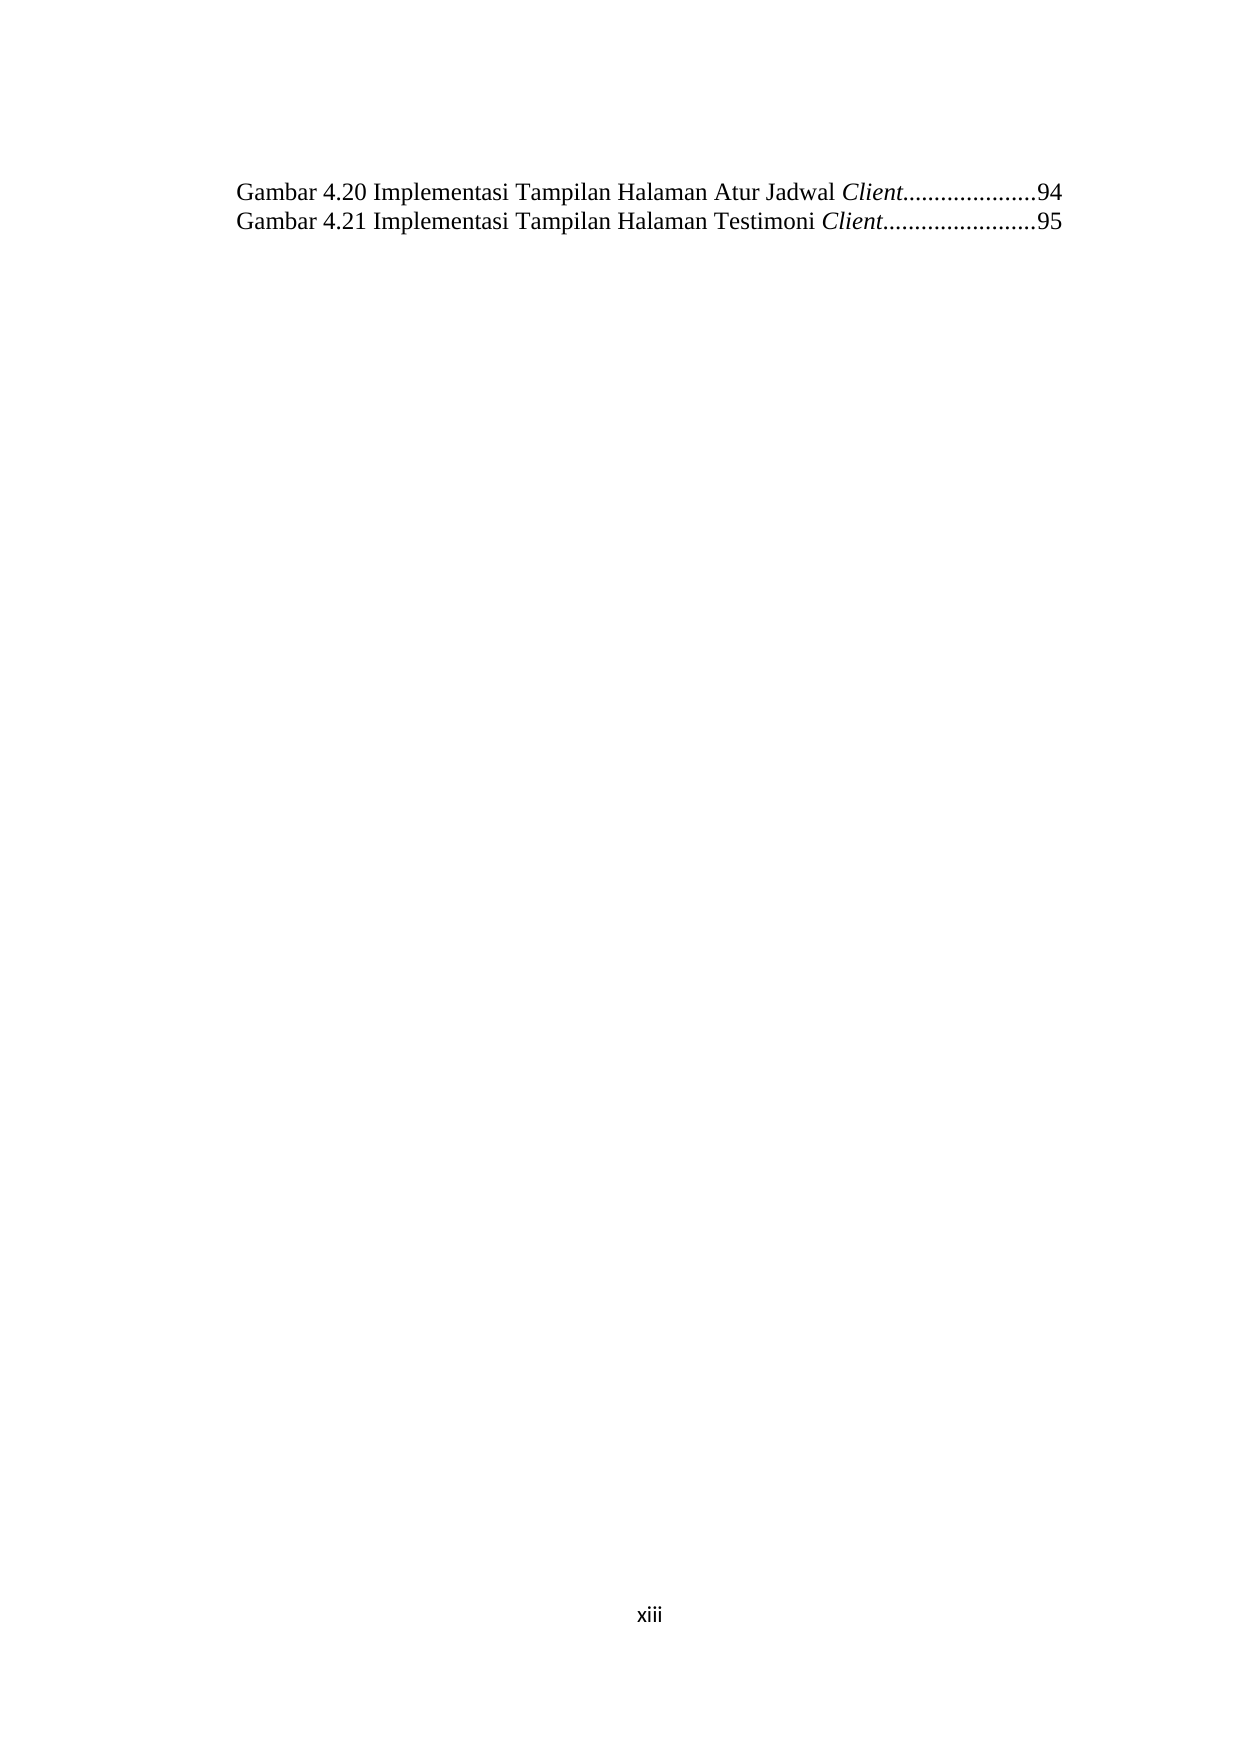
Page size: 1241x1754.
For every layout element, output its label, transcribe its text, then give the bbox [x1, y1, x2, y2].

text Gambar 4.20 Implementasi Tampilan Halaman Atur Jadwal Client 94 [236, 177, 1063, 206]
text Gambar 4.21 Implementasi Tampilan Halaman Testimoni Client 95 [236, 206, 1063, 235]
